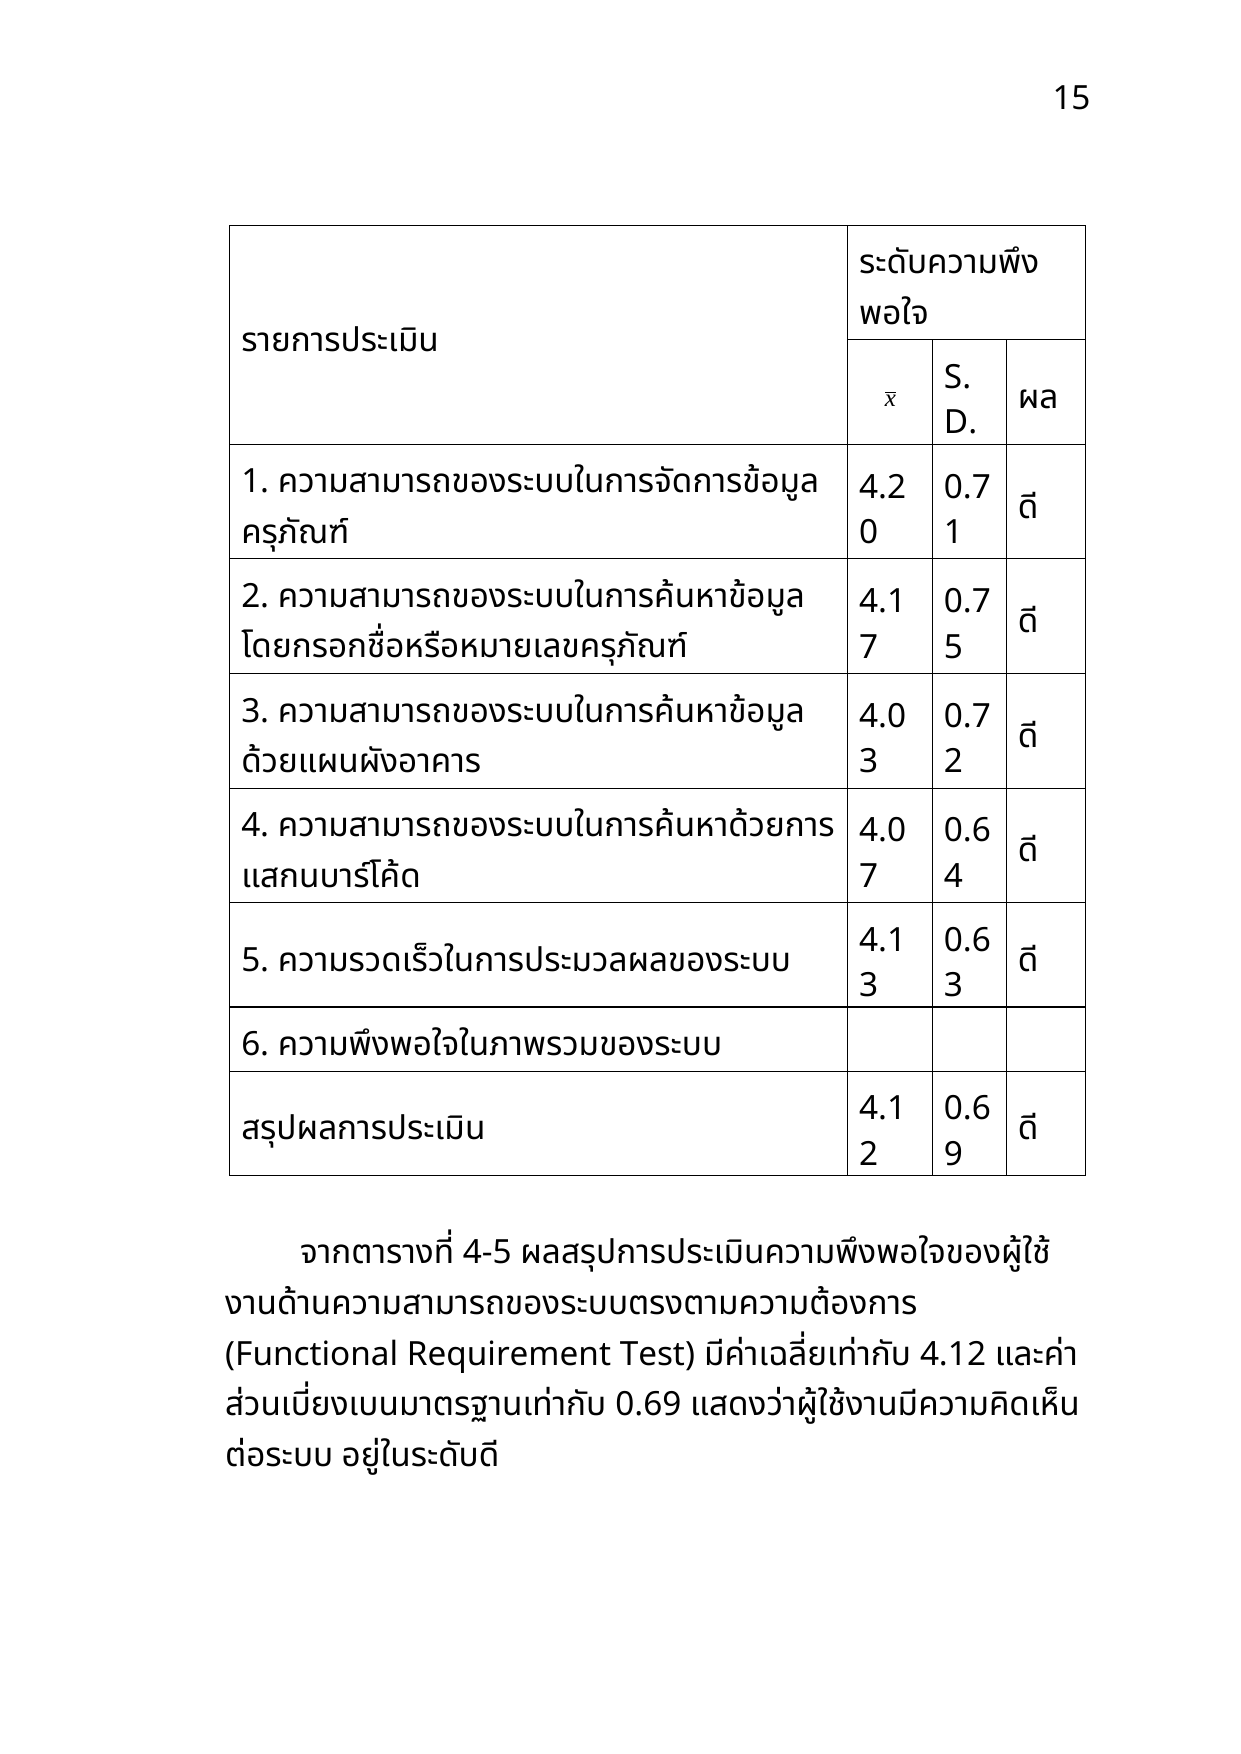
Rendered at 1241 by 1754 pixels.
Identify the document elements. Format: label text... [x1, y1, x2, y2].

table_cell 0.63 [933, 903, 1006, 1006]
text จากตารางที่ 4-5 ผลสรุปการประเมินความพึงพอใจของผู้ใช้งานด้านความสามารถของระบบตรงตามความต้องการ (Functional Requirement Test) มีค่าเฉลี่ยเท่ากับ 4.12 และค่าส่วนเบี่ยงเบนมาตรฐานเท่ากับ 0.69 แสดงว่าผู้ใช้งานมีความคิดเห็นต่อระบบ อยู่ในระดับดี [225, 1228, 1090, 1481]
table_cell 4.07 [848, 789, 932, 902]
table_cell 0.75 [933, 559, 1006, 673]
table_cell ดี [1007, 674, 1085, 787]
table_cell 4.13 [848, 903, 932, 1006]
table_cell 4.20 [848, 445, 932, 558]
table_cell ดี [1007, 903, 1085, 1006]
table_cell ดี [1007, 1072, 1085, 1175]
table_cell 0.69 [933, 1072, 1006, 1175]
table_cell [933, 1008, 1006, 1071]
table_cell 1. ความสามารถของระบบในการจัดการข้อมูลครุภัณฑ์ [230, 445, 847, 558]
table_cell สรุปผลการประเมิน [230, 1072, 847, 1175]
table_cell [848, 1008, 932, 1071]
table_cell ดี [1007, 789, 1085, 902]
table_cell 5. ความรวดเร็วในการประมวลผลของระบบ [230, 903, 847, 1006]
table_cell 0.64 [933, 789, 1006, 902]
table_cell 4.17 [848, 559, 932, 673]
table_cell [848, 340, 932, 444]
table_cell ดี [1007, 559, 1085, 673]
table_cell 3. ความสามารถของระบบในการค้นหาข้อมูลด้วยแผนผังอาคาร [230, 674, 847, 787]
table_cell ผล [1007, 340, 1085, 444]
table_header รายการประเมิน [230, 226, 847, 444]
table_cell 4.03 [848, 674, 932, 787]
table_cell 2. ความสามารถของระบบในการค้นหาข้อมูลโดยกรอกชื่อหรือหมายเลขครุภัณฑ์ [230, 559, 847, 673]
table_header ระดับความพึงพอใจ [848, 226, 1085, 339]
table_cell S.D. [933, 340, 1006, 444]
table_cell ดี [1007, 445, 1085, 558]
table_cell 6. ความพึงพอใจในภาพรวมของระบบ [230, 1008, 847, 1071]
table_cell [1007, 1008, 1085, 1071]
table_cell 0.72 [933, 674, 1006, 787]
table_cell 4. ความสามารถของระบบในการค้นหาด้วยการแสกนบาร์โค้ด [230, 789, 847, 902]
table_cell 4.12 [848, 1072, 932, 1175]
table_cell 0.71 [933, 445, 1006, 558]
